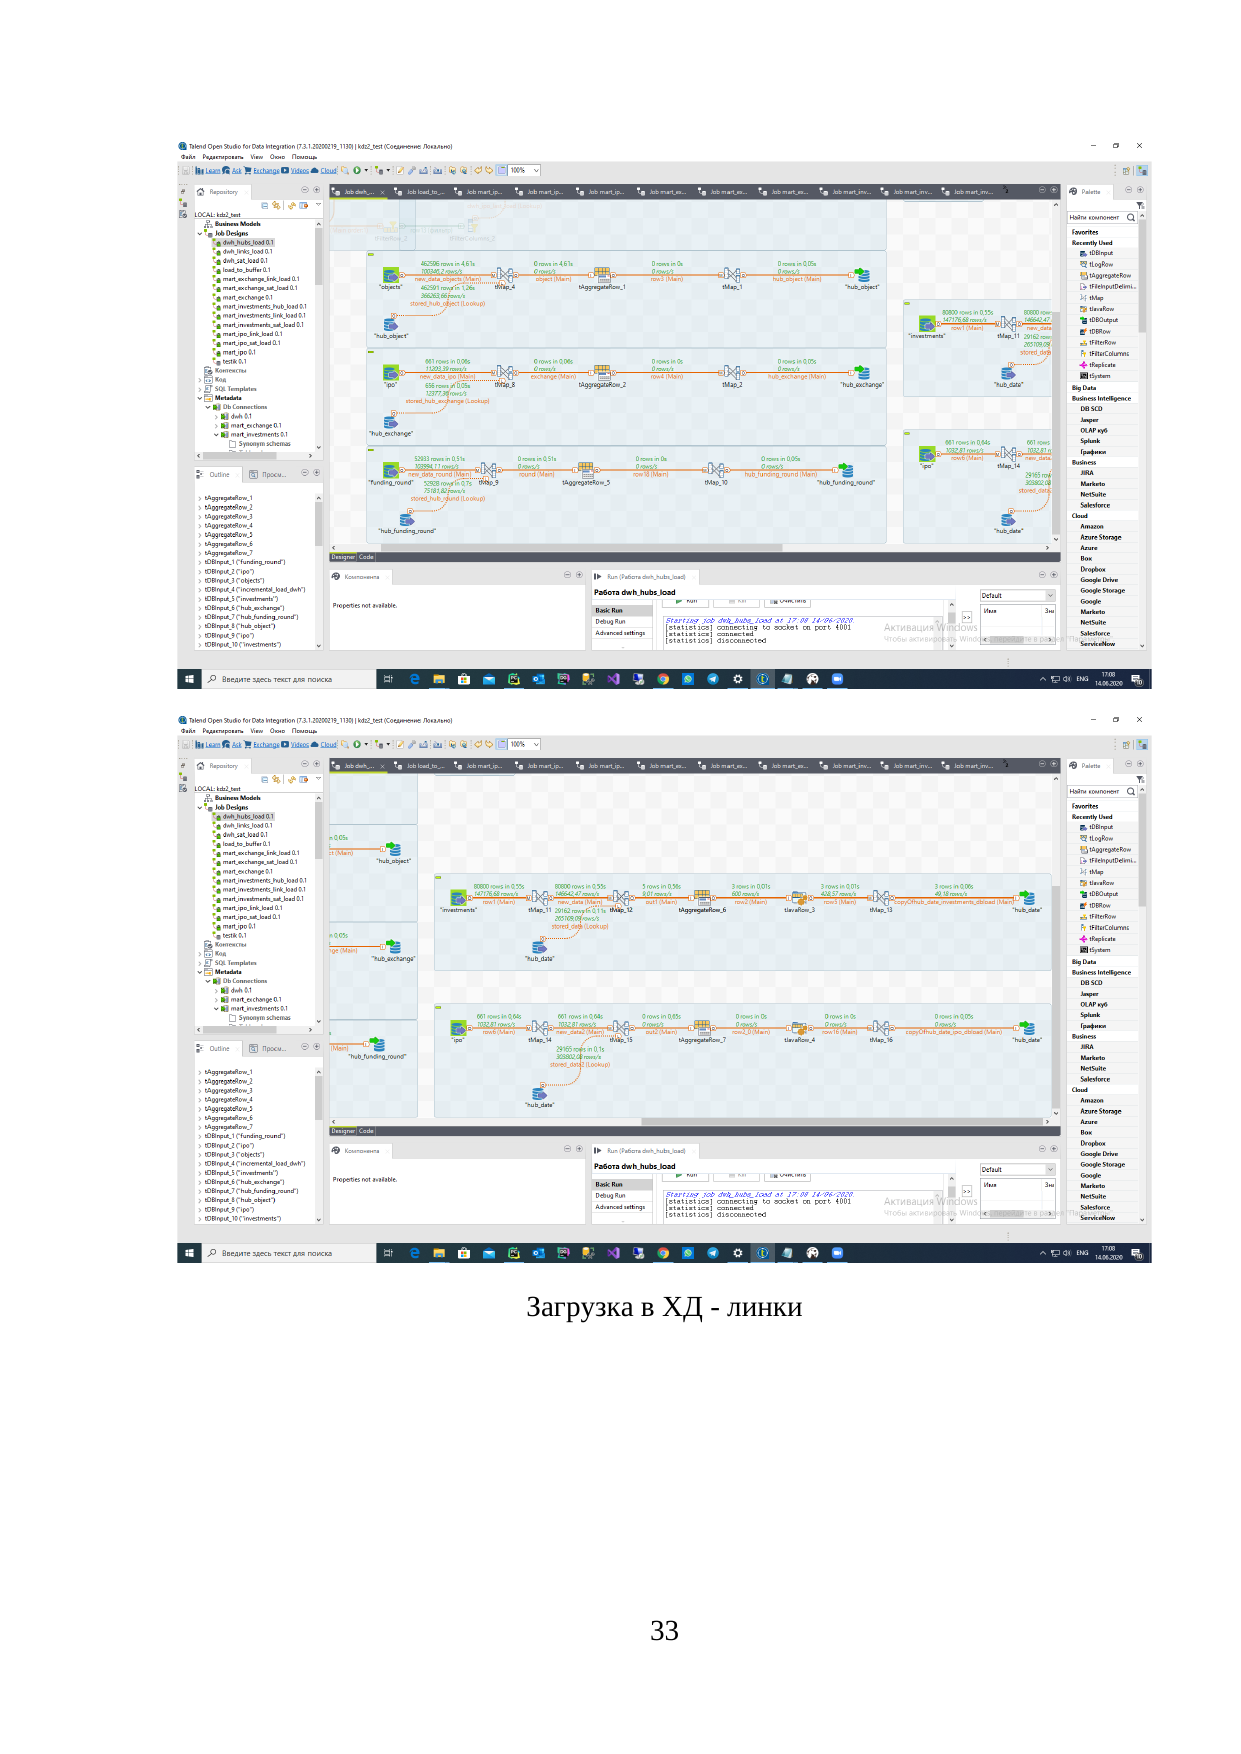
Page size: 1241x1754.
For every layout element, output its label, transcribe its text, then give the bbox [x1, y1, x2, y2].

text Загрузка в ХД - линки [177, 1289, 1152, 1322]
picture [177, 141, 1152, 689]
picture [177, 715, 1152, 1263]
